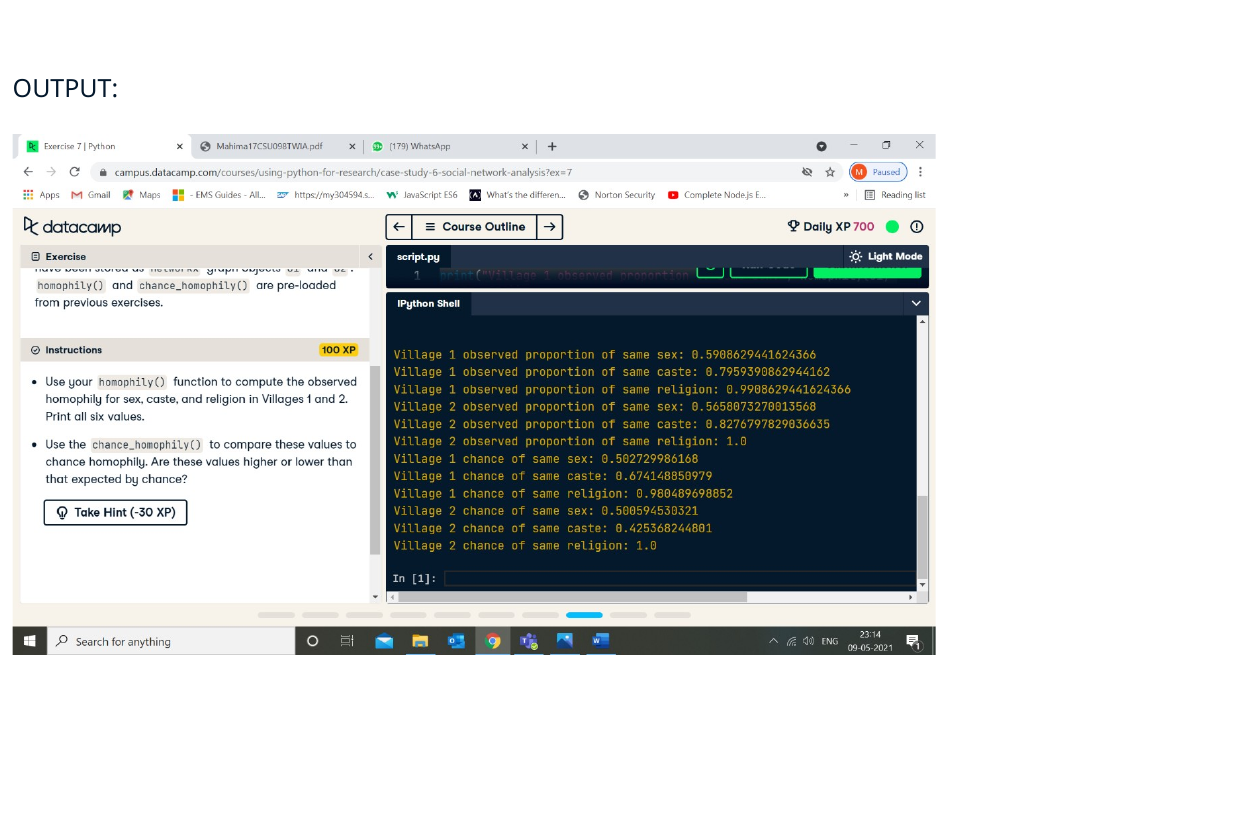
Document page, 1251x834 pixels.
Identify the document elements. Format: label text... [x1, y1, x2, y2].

picture [12, 134, 936, 655]
text OUTPUT: [12, 71, 1250, 105]
